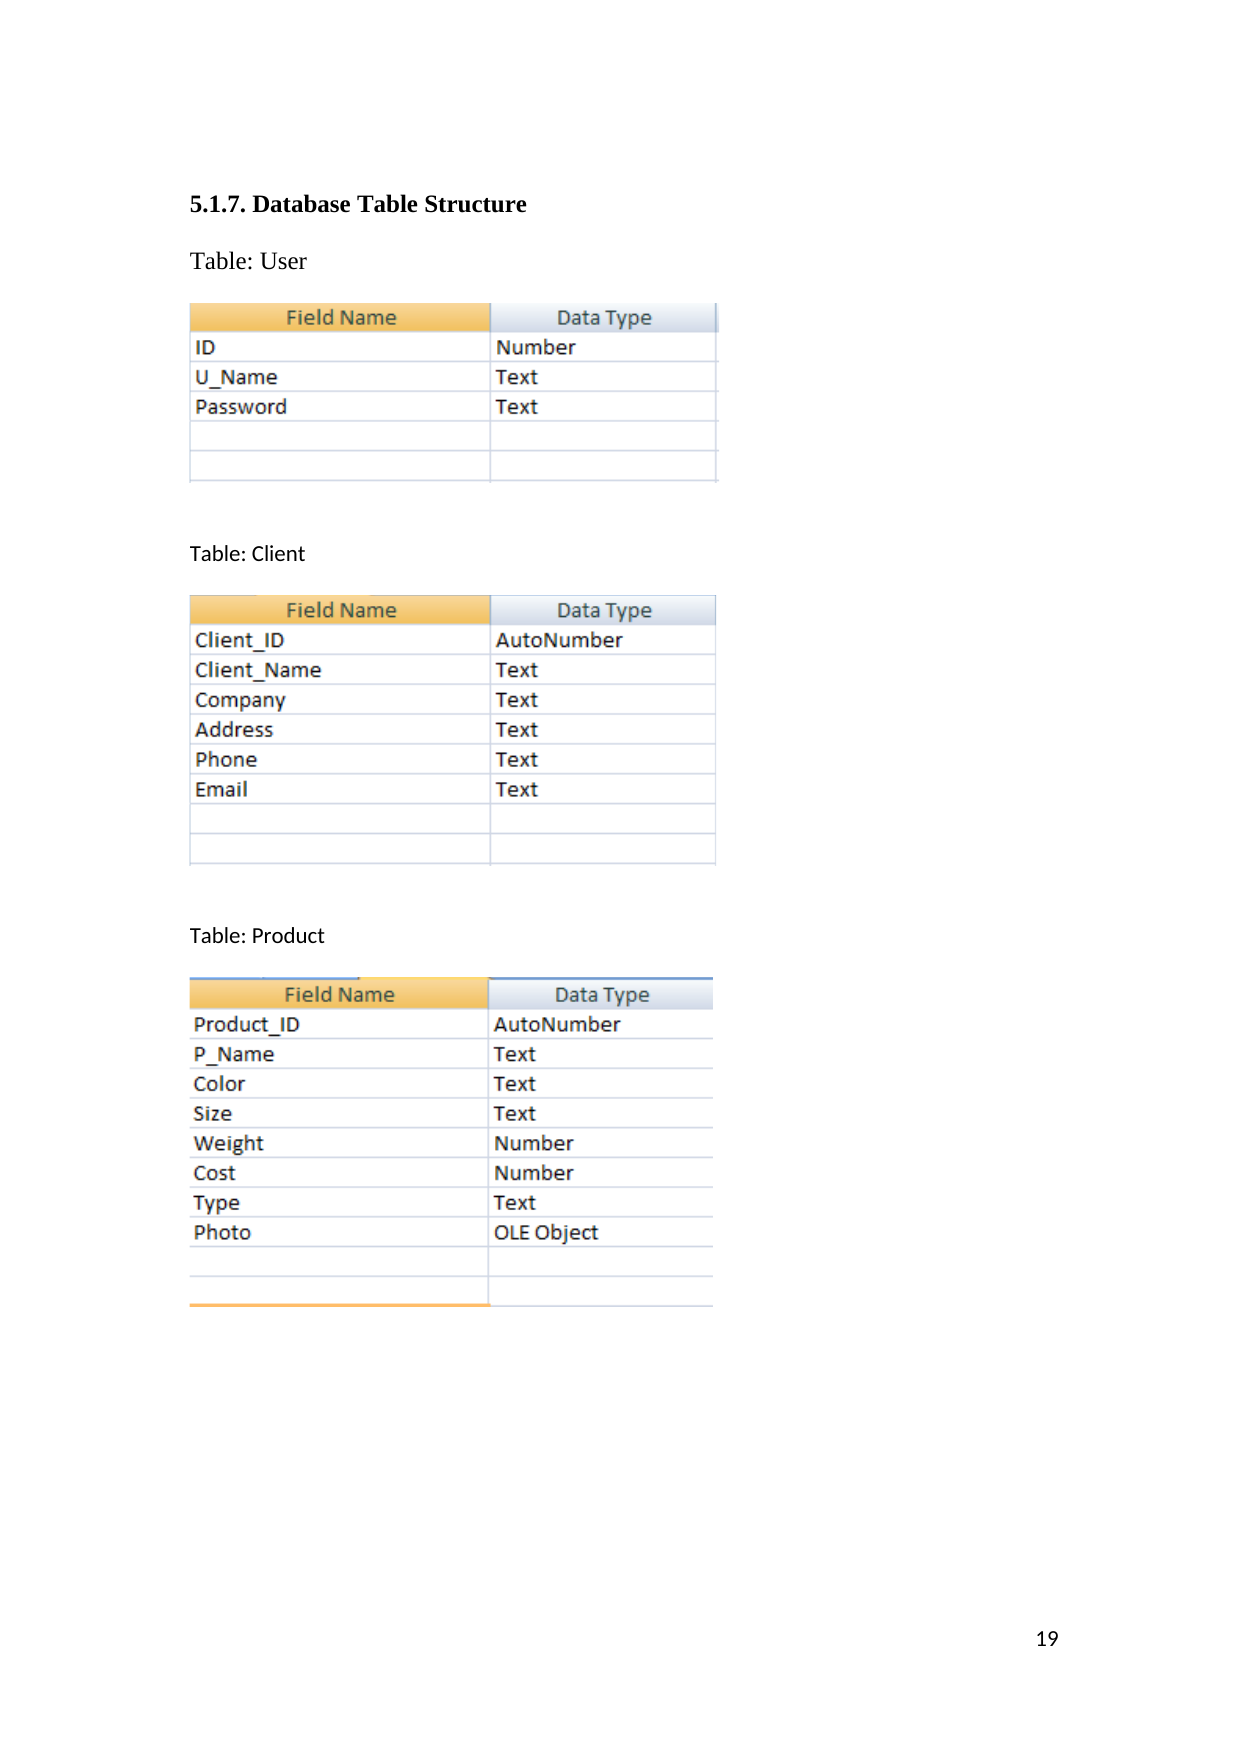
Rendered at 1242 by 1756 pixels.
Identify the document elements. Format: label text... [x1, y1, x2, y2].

picture [189, 303, 720, 483]
picture [189, 977, 713, 1307]
text Table: Client [189, 539, 1058, 567]
text 5.1.7. Database Table Structure [189, 189, 1058, 218]
text Table: User [189, 246, 1058, 275]
picture [189, 595, 717, 866]
text Table: Product [189, 921, 1058, 949]
